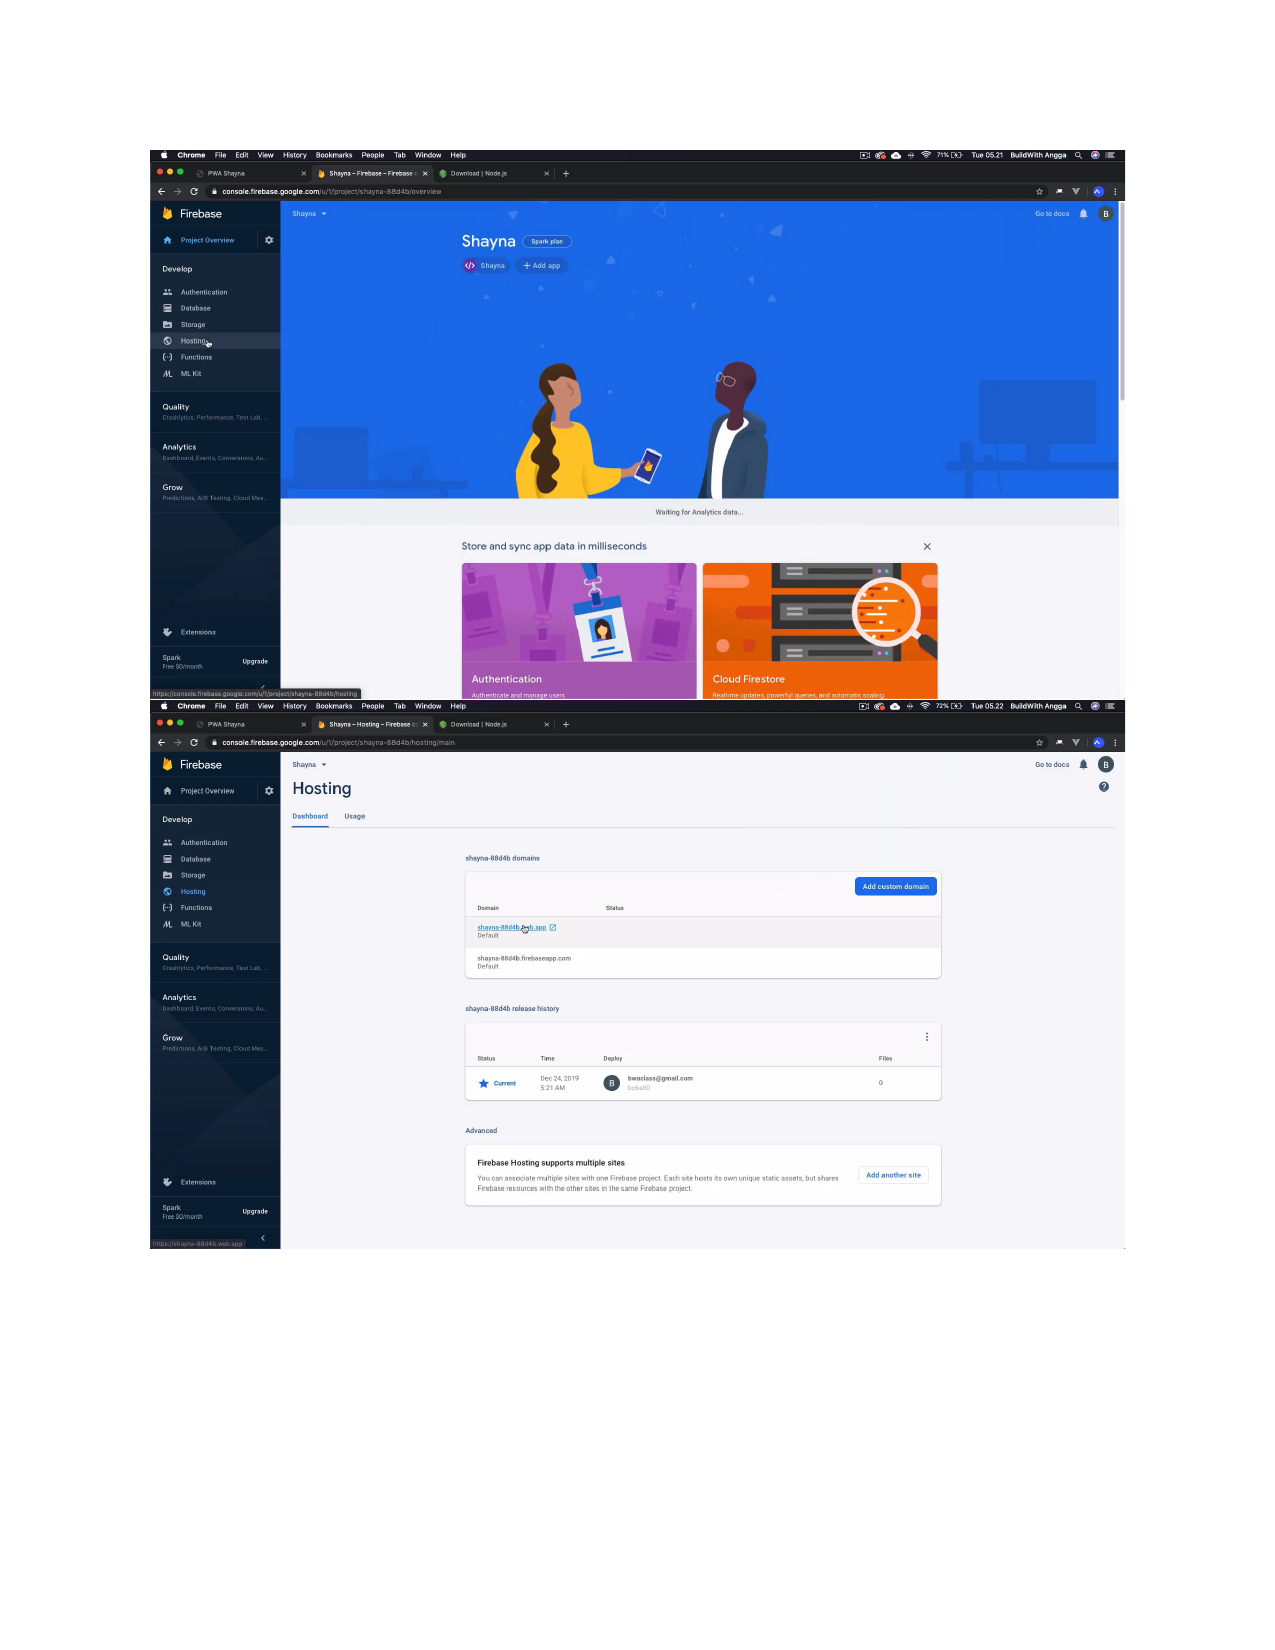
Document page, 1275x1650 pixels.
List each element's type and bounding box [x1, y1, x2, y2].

picture [150, 150, 1125, 699]
picture [150, 700, 1125, 1249]
